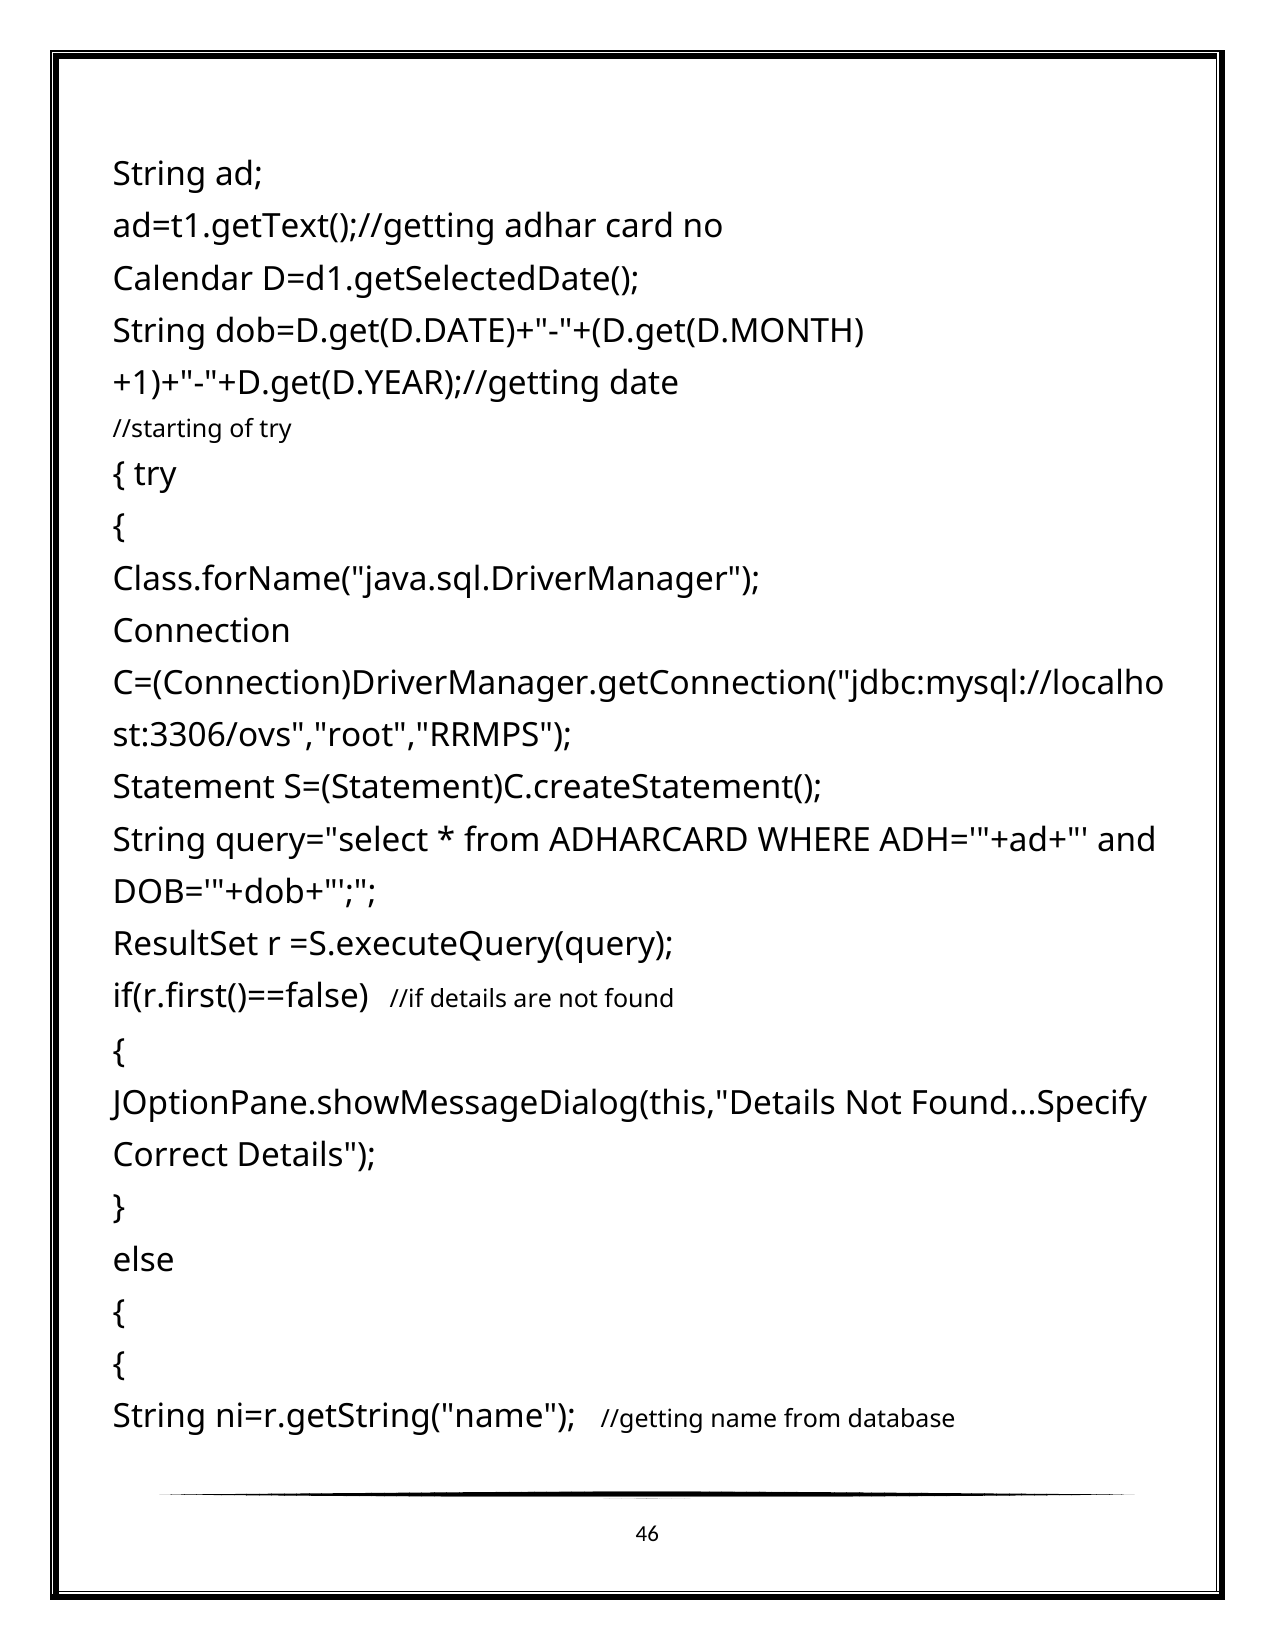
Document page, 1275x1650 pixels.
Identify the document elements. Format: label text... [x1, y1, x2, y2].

text { [112, 1027, 1181, 1072]
text //starting of try [112, 411, 1181, 445]
text Class.forName("java.sql.DriverManager"); [112, 554, 1181, 600]
text Calendar D=d1.getSelectedDate(); [112, 254, 1181, 300]
text String ad; [112, 150, 1181, 195]
text { [112, 502, 1181, 548]
text { try [112, 450, 1181, 496]
text Statement S=(Statement)C.createStatement(); [112, 763, 1181, 809]
text { [112, 1340, 1181, 1385]
text } [112, 1183, 1181, 1229]
text String dob=D.get(D.DATE)+"-"+(D.get(D.MONTH)+1)+"-"+D.get(D.YEAR);//getting date [112, 307, 1181, 404]
text { [112, 1288, 1181, 1333]
text Connection C=(Connection)DriverManager.getConnection("jdbc:mysql://localhost:3306/ovs","root","RRMPS"); [112, 607, 1181, 756]
text else [112, 1235, 1181, 1281]
picture [159, 1490, 1135, 1499]
text if(r.first()==false) //if details are not found [112, 972, 1181, 1017]
text String query="select * from ADHARCARD WHERE ADH='"+ad+"' and DOB='"+dob+"';"; [112, 815, 1181, 913]
text ad=t1.getText();//getting adhar card no [112, 202, 1181, 248]
text String ni=r.getString("name"); //getting name from database [112, 1392, 1181, 1437]
text ResultSet r =S.executeQuery(query); [112, 920, 1181, 965]
text JOptionPane.showMessageDialog(this,"Details Not Found...Specify Correct Details"); [112, 1079, 1181, 1176]
